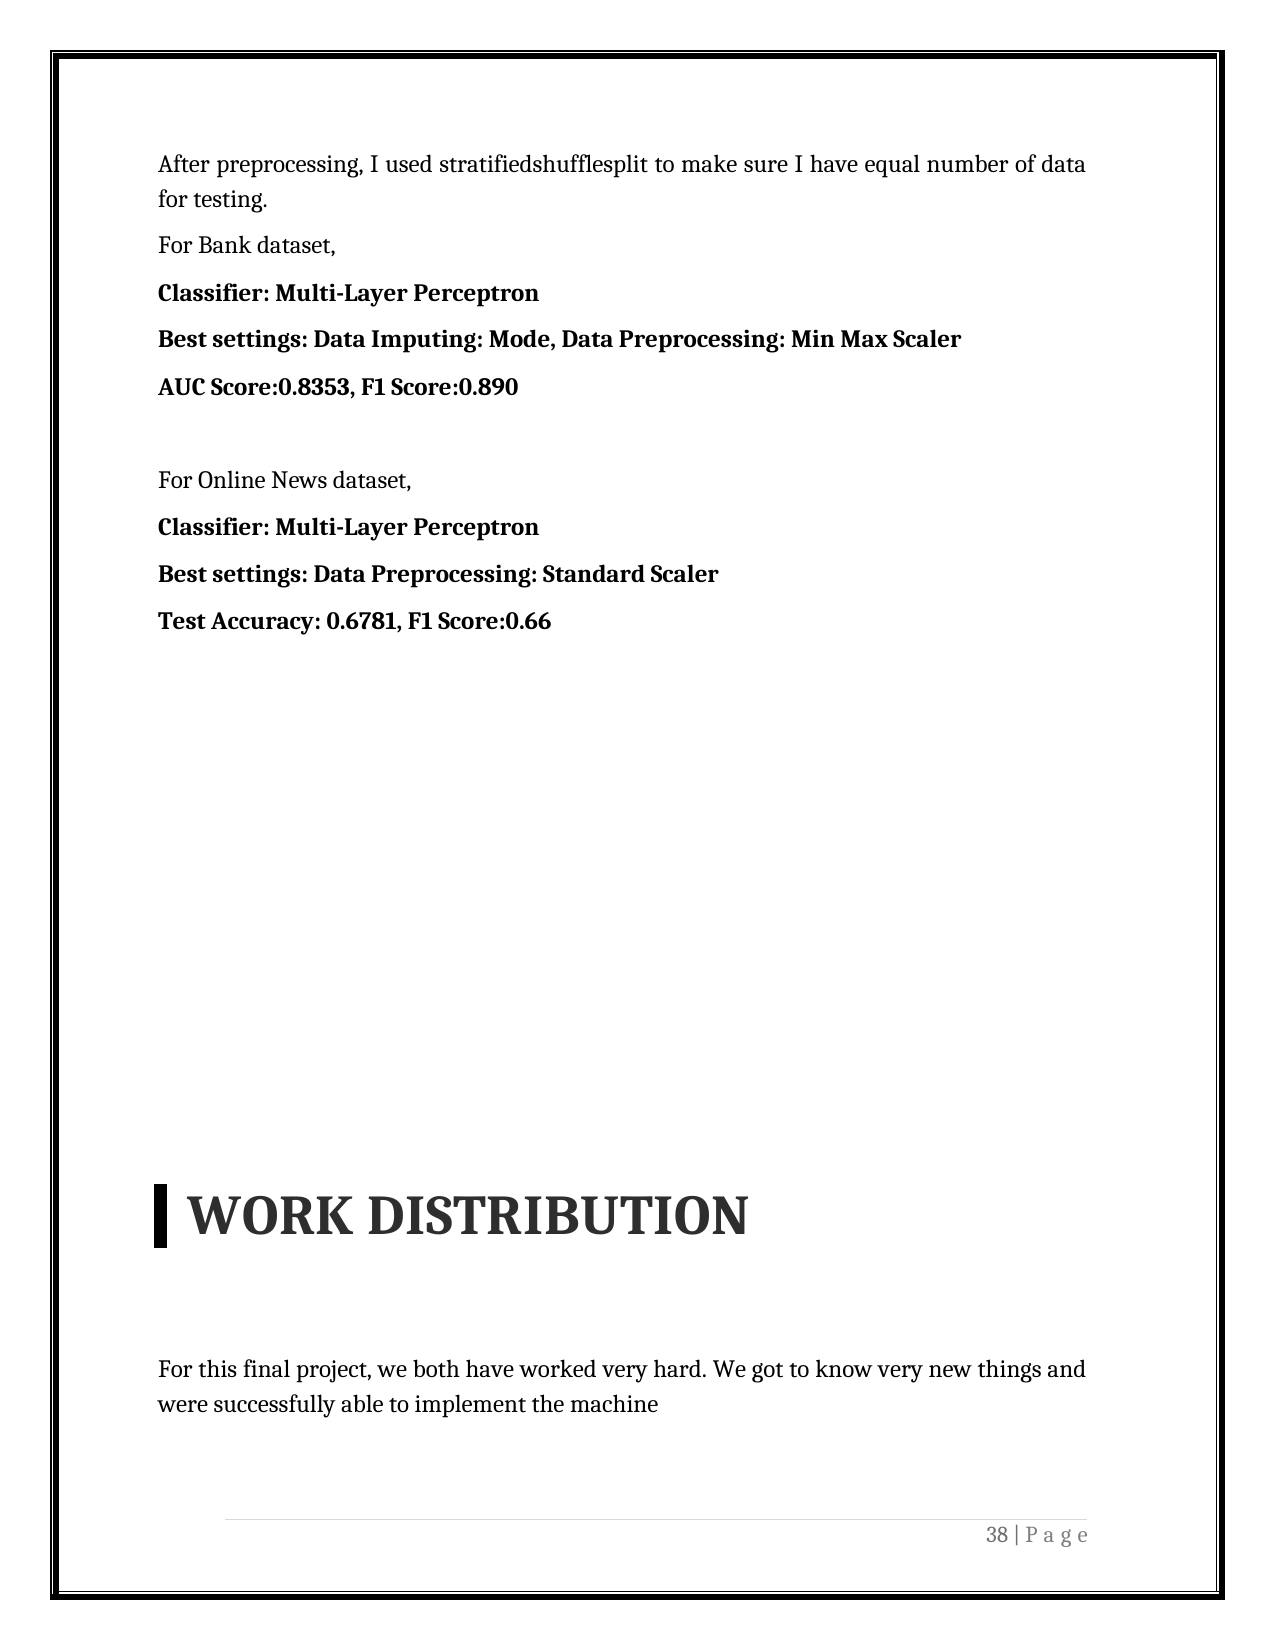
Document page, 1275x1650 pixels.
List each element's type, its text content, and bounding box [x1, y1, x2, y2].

text Best settings: Data Imputing: Mode, Data Preprocessing: Min Max Scaler [158, 325, 1087, 354]
text For this final project, we both have worked very hard. We got to know very new things and were successfully able to implement the machine [158, 1355, 1087, 1418]
text AUC Score:0.8353, F1 Score:0.890 [158, 372, 1087, 401]
text Classifier: Multi-Layer Perceptron [158, 513, 1087, 542]
text Test Accuracy: 0.6781, F1 Score:0.66 [158, 607, 1087, 636]
text Best settings: Data Preprocessing: Standard Scaler [158, 560, 1087, 589]
text Classifier: Multi-Layer Perceptron [158, 278, 1087, 307]
text For Online News dataset, [158, 466, 1087, 495]
text After preprocessing, I used stratifiedshufflesplit to make sure I have equal number of data for testing. [158, 150, 1087, 213]
title WORK DISTRIBUTION [154, 1183, 1087, 1248]
text For Bank dataset, [158, 231, 1087, 260]
